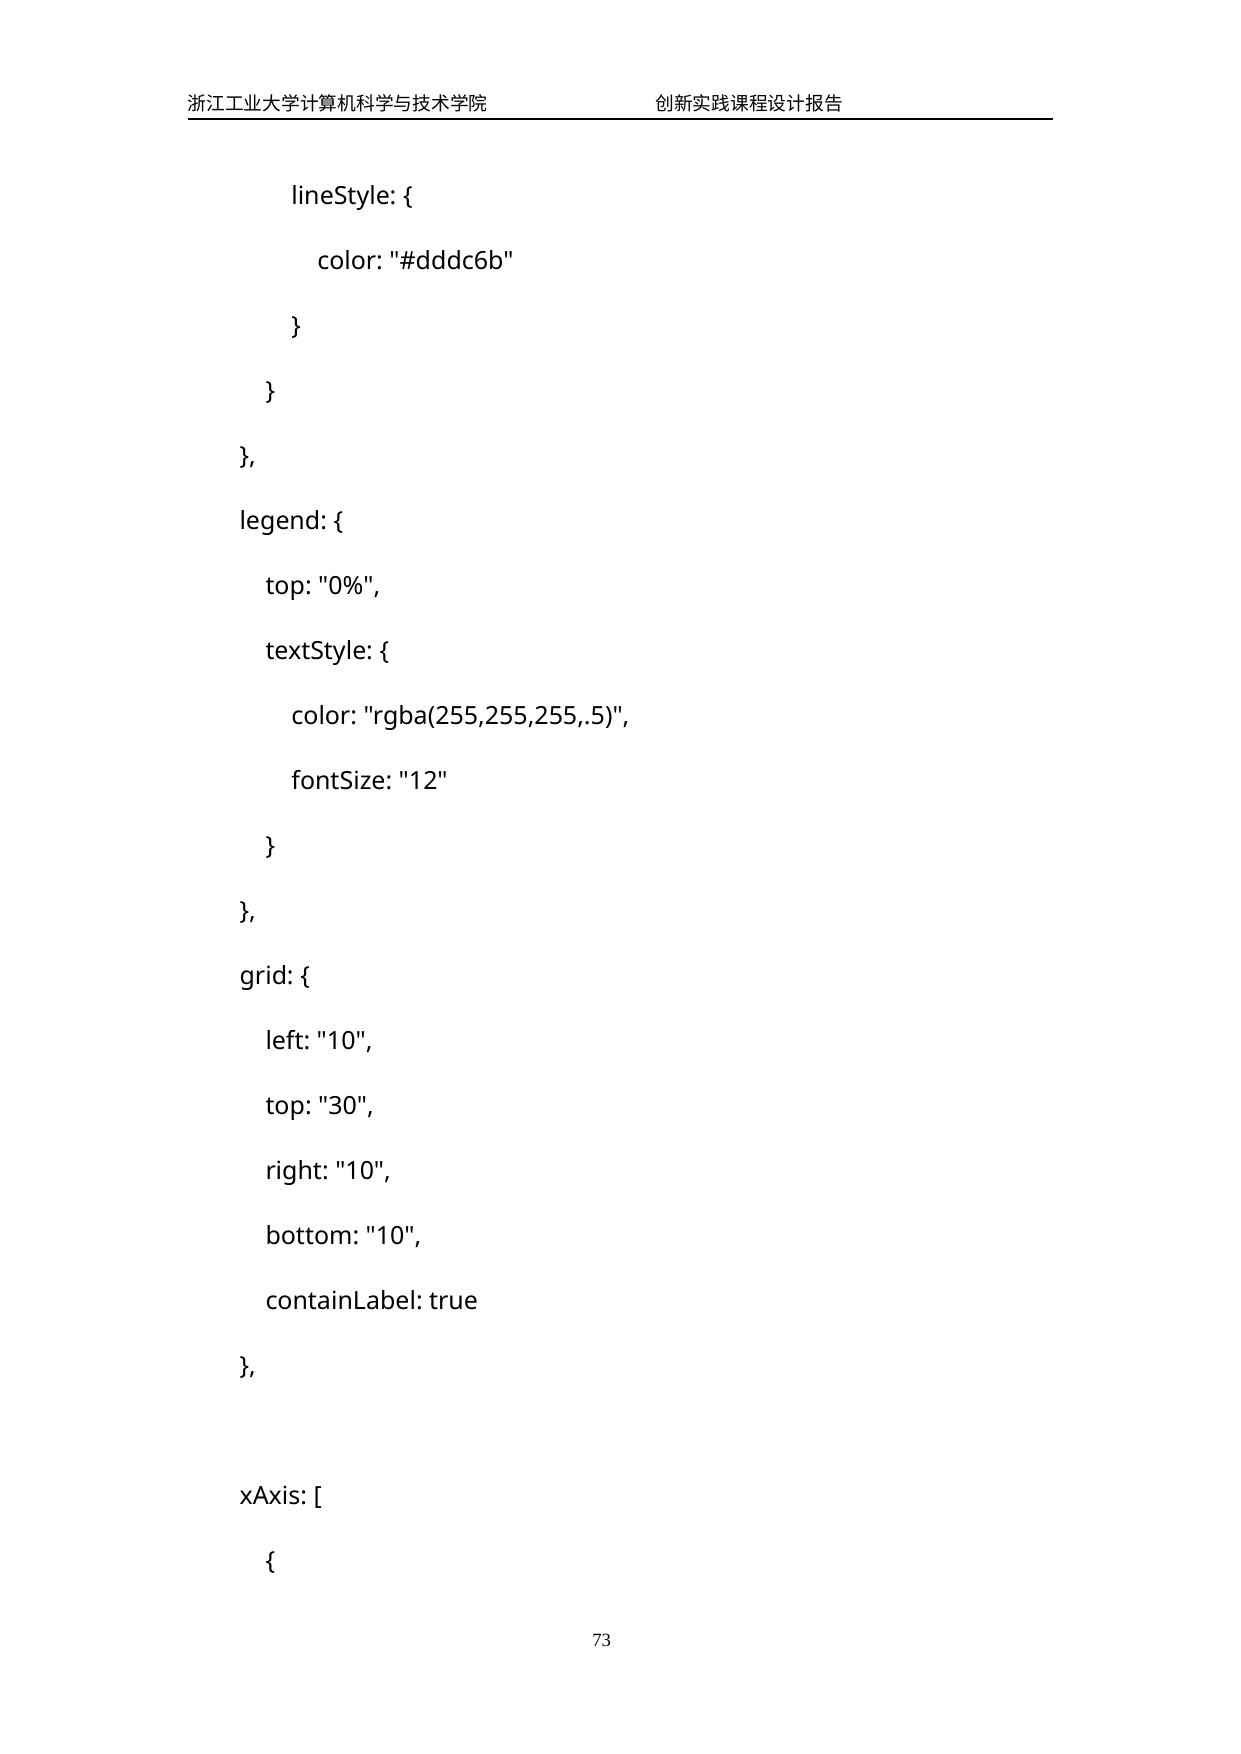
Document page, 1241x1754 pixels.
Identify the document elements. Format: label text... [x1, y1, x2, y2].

text } [187, 292, 1053, 357]
text lineStyle: { [187, 162, 1053, 227]
text bottom: "10", [187, 1202, 1053, 1267]
text legend: { [187, 487, 1053, 552]
text xAxis: [ [187, 1462, 1053, 1527]
text top: "0%", [187, 552, 1053, 617]
text right: "10", [187, 1137, 1053, 1202]
text color: "#dddc6b" [187, 227, 1053, 292]
text grid: { [187, 942, 1053, 1007]
text }, [187, 1332, 1053, 1397]
text fontSize: "12" [187, 747, 1053, 812]
text containLabel: true [187, 1267, 1053, 1332]
text { [187, 1527, 1053, 1592]
text }, [187, 422, 1053, 487]
text } [187, 812, 1053, 877]
text color: "rgba(255,255,255,.5)", [187, 682, 1053, 747]
text textStyle: { [187, 617, 1053, 682]
text left: "10", [187, 1007, 1053, 1072]
text top: "30", [187, 1072, 1053, 1137]
text }, [187, 877, 1053, 942]
text } [187, 357, 1053, 422]
